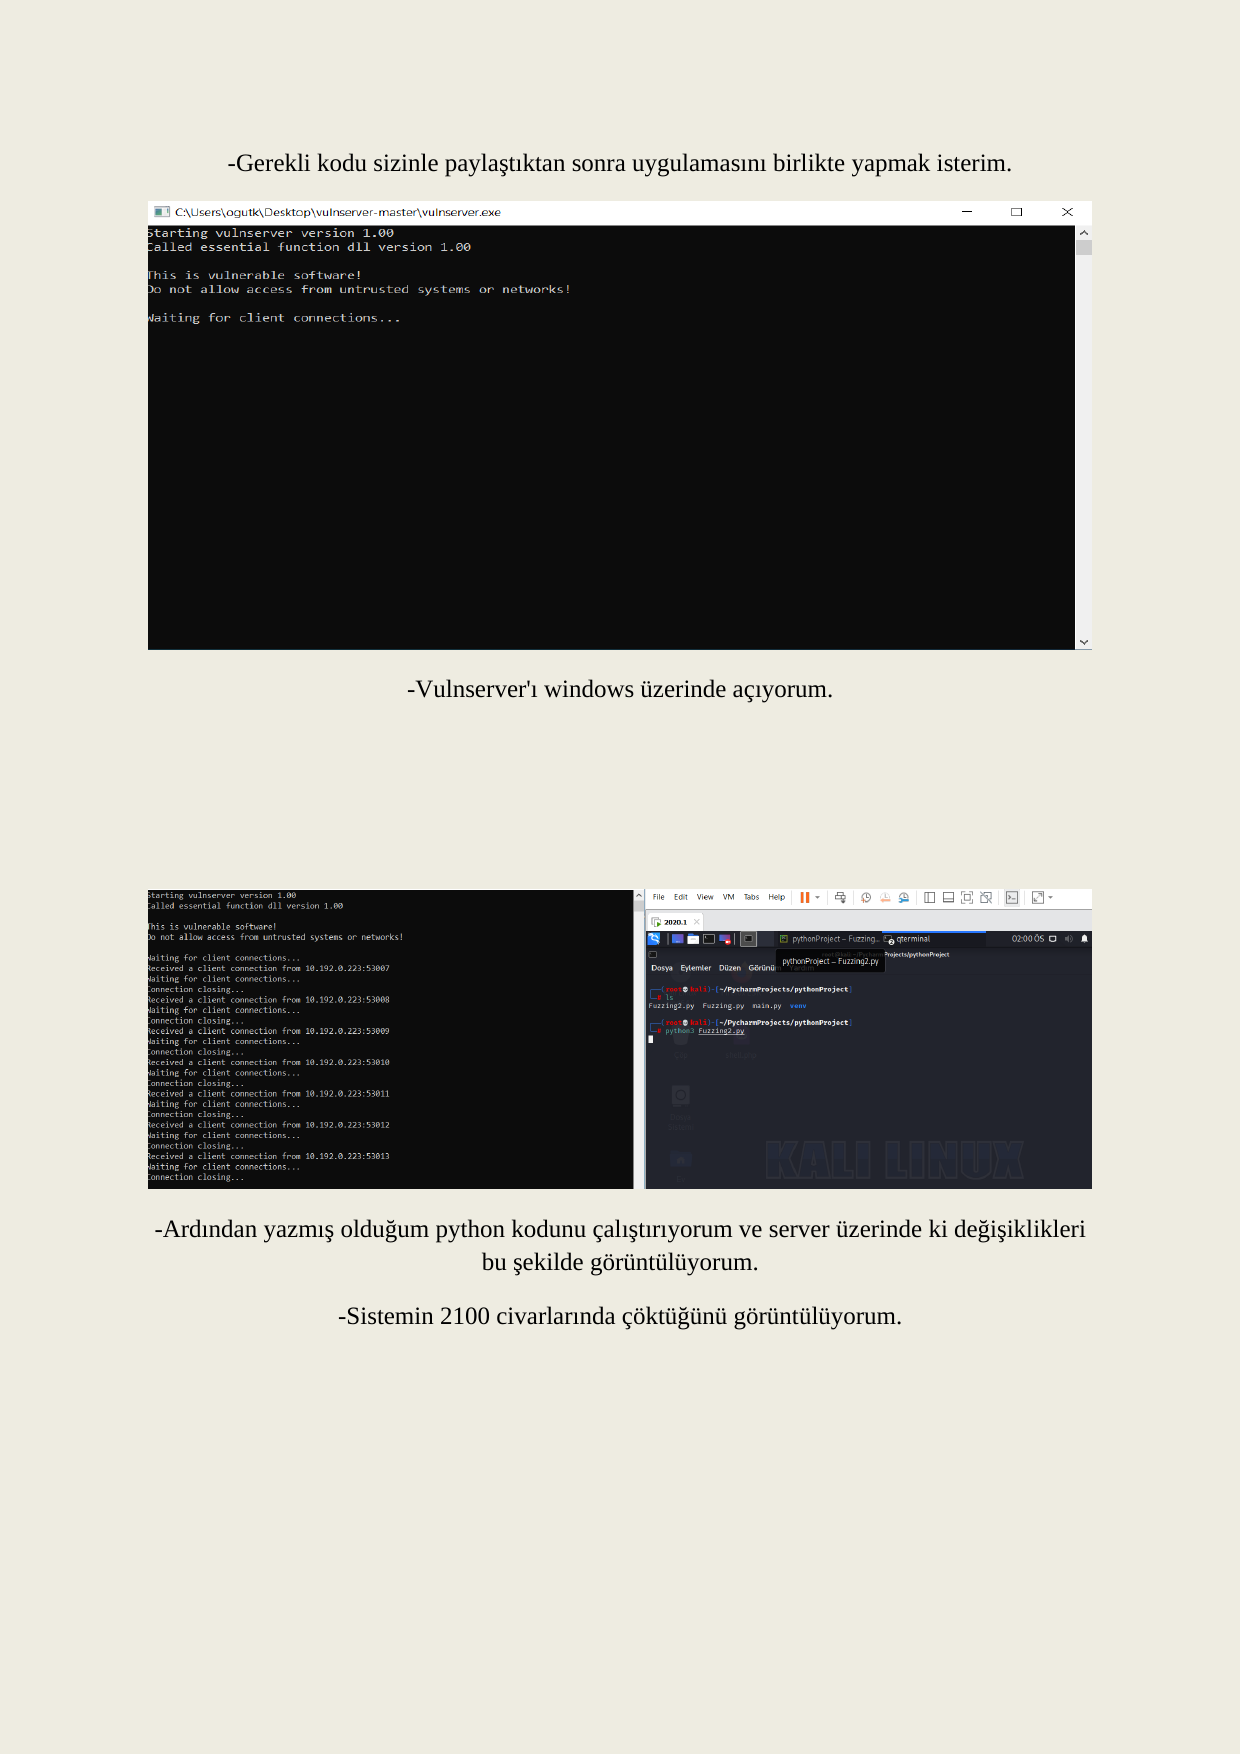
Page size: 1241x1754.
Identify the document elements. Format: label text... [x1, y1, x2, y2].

picture [148, 889, 1092, 1189]
text -Ardından yazmış olduğum python kodunu çalıştırıyorum ve server üzerinde ki değişiklikleri bu şekilde görüntülüyorum. [148, 1214, 1093, 1276]
picture [148, 201, 1092, 650]
text -Vulnserver'ı windows üzerinde açıyorum. [148, 674, 1093, 703]
text -Sistemin 2100 civarlarında çöktüğünü görüntülüyorum. [148, 1301, 1093, 1329]
text -Gerekli kodu sizinle paylaştıktan sonra uygulamasını birlikte yapmak isterim. [148, 148, 1093, 176]
